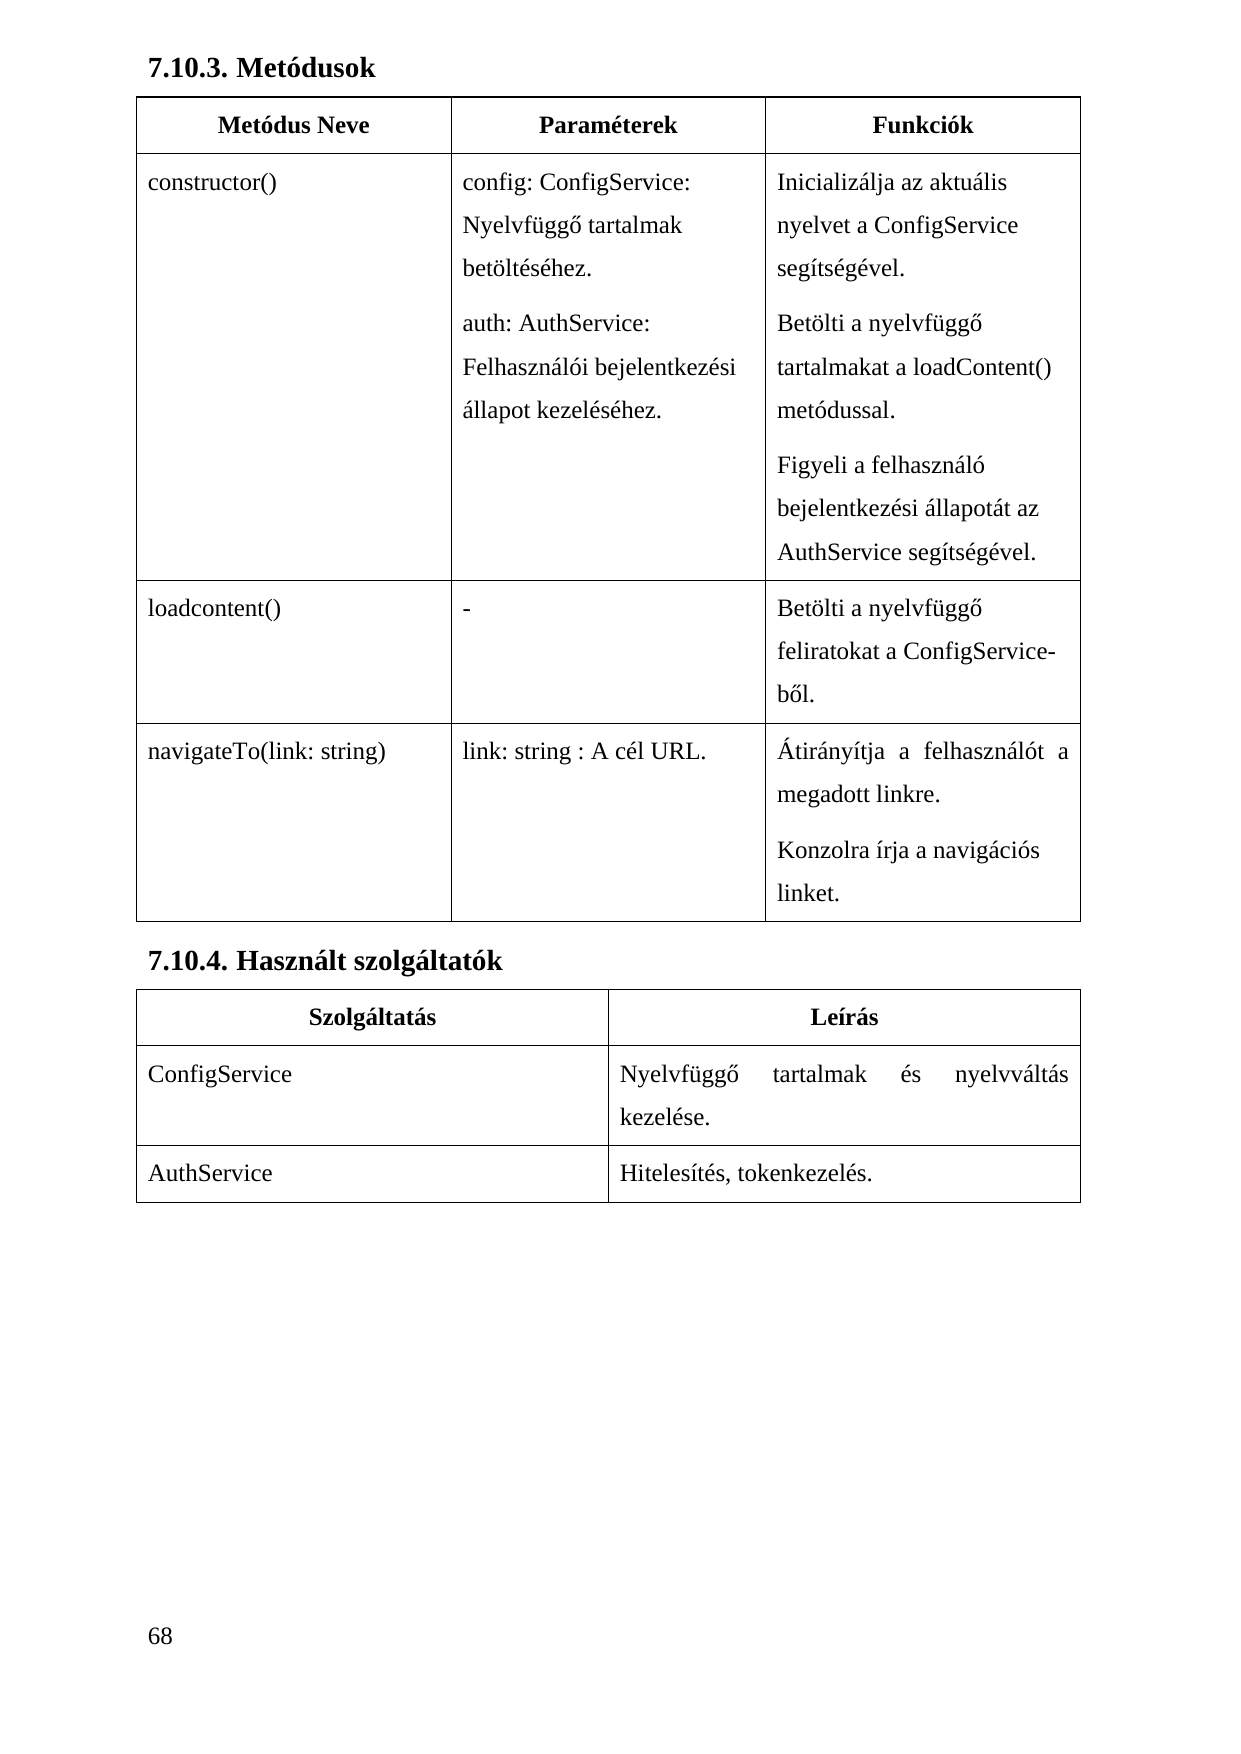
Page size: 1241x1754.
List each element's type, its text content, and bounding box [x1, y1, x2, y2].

table_cell Átirányítja a felhasználót a megadott linkre. Konzolra írja a navigációs linket. [766, 724, 1080, 921]
table_cell AuthService [137, 1146, 608, 1202]
table_cell link: string : A cél URL. [452, 724, 765, 921]
text Használt szolgáltatók [148, 943, 1093, 976]
table_header Leírás [609, 990, 1080, 1045]
table_cell - [452, 581, 765, 722]
table_cell config: ConfigService: Nyelvfüggő tartalmak betöltéséhez. auth: AuthService: Felhasználói bejelentkezési állapot kezeléséhez. [452, 154, 765, 579]
table_cell ConfigService [137, 1046, 608, 1145]
table_header Paraméterek [452, 98, 765, 153]
table_cell navigateTo(link: string) [137, 724, 451, 921]
table_cell Nyelvfüggő tartalmak és nyelvváltás kezelése. [609, 1046, 1080, 1145]
table_cell constructor() [137, 154, 451, 579]
table_cell Hitelesítés, tokenkezelés. [609, 1146, 1080, 1202]
table_header Szolgáltatás [137, 990, 608, 1045]
table_header Metódus Neve [137, 98, 451, 153]
table_header Funkciók [766, 98, 1080, 153]
table_cell Betölti a nyelvfüggő feliratokat a ConfigService-ből. [766, 581, 1080, 722]
table_cell loadcontent() [137, 581, 451, 722]
text Metódusok [148, 50, 1093, 84]
table_cell Inicializálja az aktuális nyelvet a ConfigService segítségével. Betölti a nyelvfüggő tartalmakat a loadContent() metódussal. Figyeli a felhasználó bejelentkezési állapotát az AuthService segítségével. [766, 154, 1080, 579]
